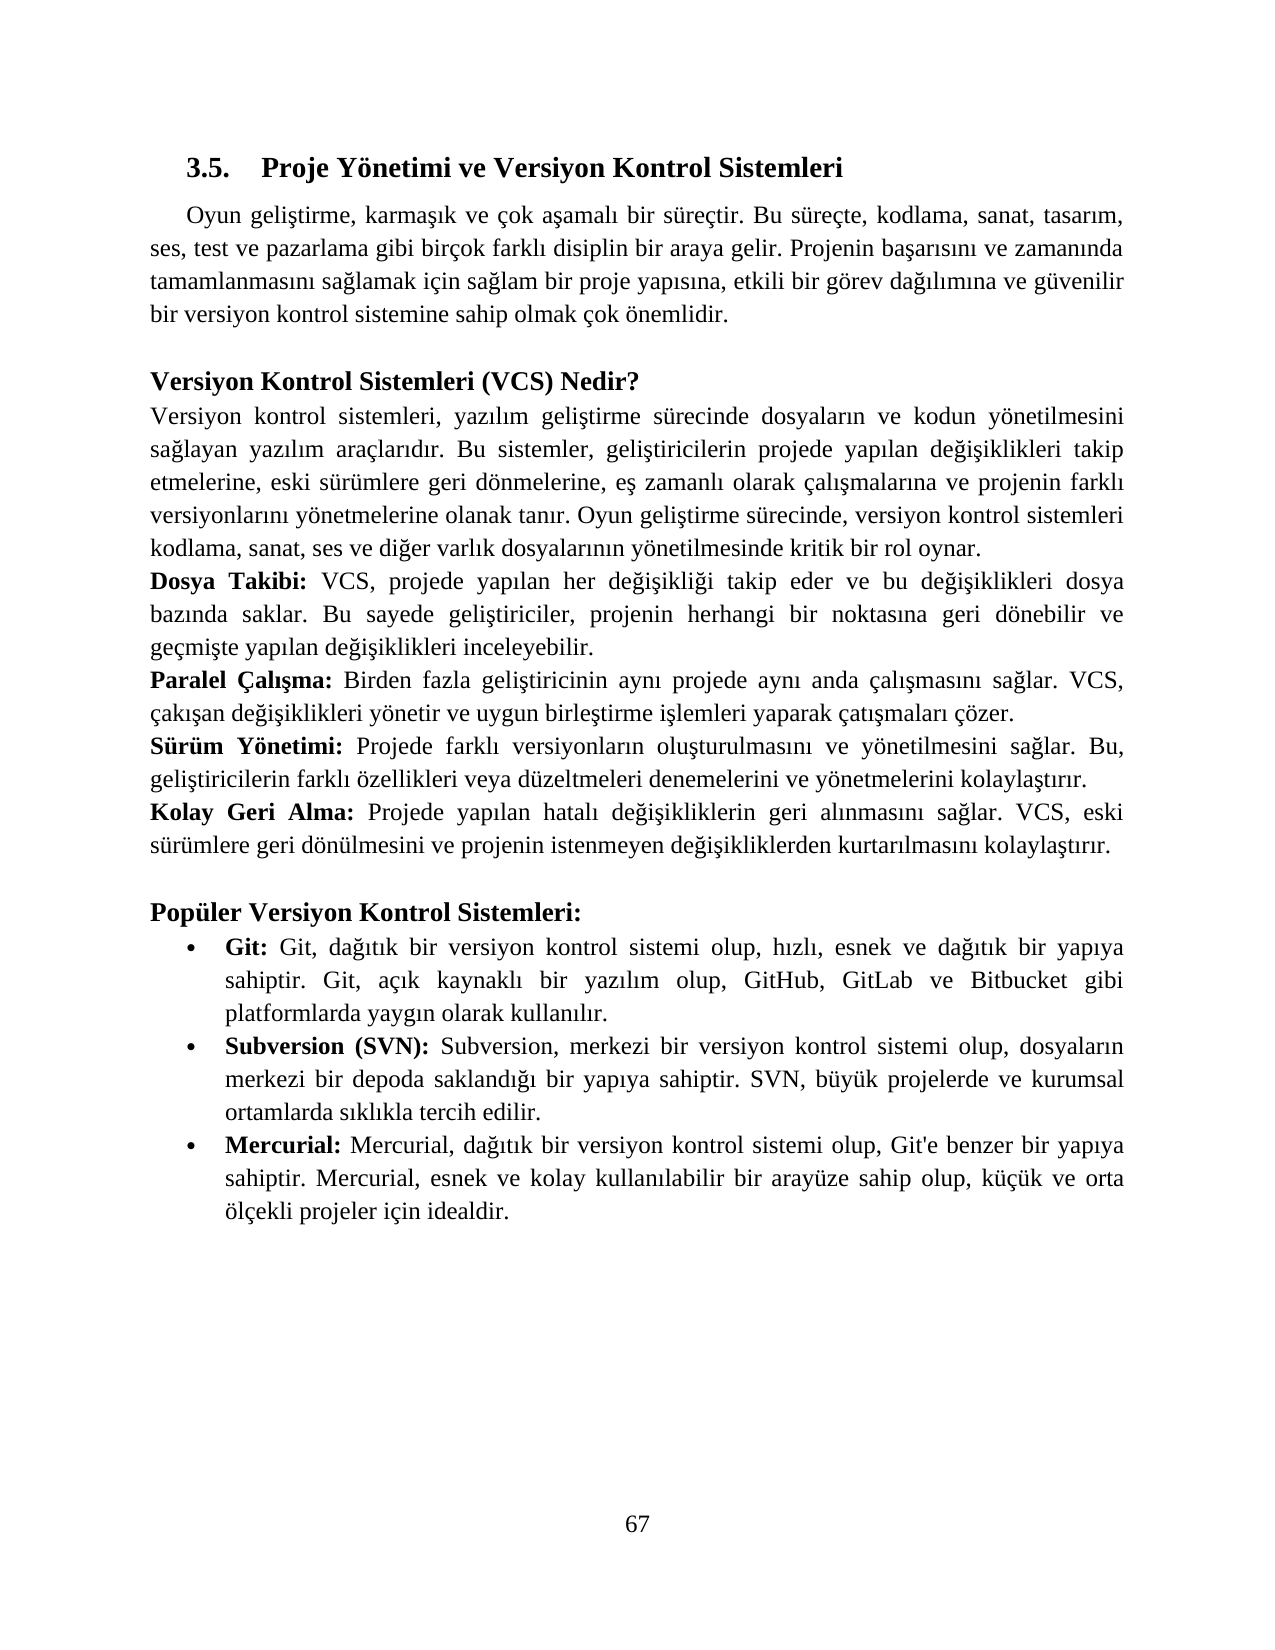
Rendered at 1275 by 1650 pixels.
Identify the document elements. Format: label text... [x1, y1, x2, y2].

text Oyun geliştirme, karmaşık ve çok aşamalı bir süreçtir. Bu süreçte, kodlama, sanat, tasarım, ses, test ve pazarlama gibi birçok farklı disiplin bir araya gelir. Projenin başarısını ve zamanında tamamlanmasını sağlamak için sağlam bir proje yapısına, etkili bir görev dağılımına ve güvenilir bir versiyon kontrol sistemine sahip olmak çok önemlidir. [150, 200, 1125, 328]
text Sürüm Yönetimi: Projede farklı versiyonların oluşturulmasını ve yönetilmesini sağlar. Bu, geliştiricilerin farklı özellikleri veya düzeltmeleri denemelerini ve yönetmelerini kolaylaştırır. [150, 731, 1125, 793]
text Versiyon Kontrol Sistemleri (VCS) Nedir? [150, 365, 1125, 397]
text Kolay Geri Alma: Projede yapılan hatalı değişikliklerin geri alınmasını sağlar. VCS, eski sürümlere geri dönülmesini ve projenin istenmeyen değişikliklerden kurtarılmasını kolaylaştırır. [150, 797, 1125, 859]
text Versiyon kontrol sistemleri, yazılım geliştirme sürecinde dosyaların ve kodun yönetilmesini sağlayan yazılım araçlarıdır. Bu sistemler, geliştiricilerin projede yapılan değişiklikleri takip etmelerine, eski sürümlere geri dönmelerine, eş zamanlı olarak çalışmalarına ve projenin farklı versiyonlarını yönetmelerine olanak tanır. Oyun geliştirme sürecinde, versiyon kontrol sistemleri kodlama, sanat, ses ve diğer varlık dosyalarının yönetilmesinde kritik bir rol oynar. [150, 401, 1125, 562]
text Paralel Çalışma: Birden fazla geliştiricinin aynı projede aynı anda çalışmasını sağlar. VCS, çakışan değişiklikleri yönetir ve uygun birleştirme işlemleri yaparak çatışmaları çözer. [150, 665, 1125, 727]
text Dosya Takibi: VCS, projede yapılan her değişikliği takip eder ve bu değişiklikleri dosya bazında saklar. Bu sayede geliştiriciler, projenin herhangi bir noktasına geri dönebilir ve geçmişte yapılan değişiklikleri inceleyebilir. [150, 566, 1125, 661]
list Subversion (SVN): Subversion, merkezi bir versiyon kontrol sistemi olup, dosyaların merkezi bir depoda saklandığı bir yapıya sahiptir. SVN, büyük projelerde ve kurumsal ortamlarda sıklıkla tercih edilir. [187, 1031, 1125, 1126]
text Proje Yönetimi ve Versiyon Kontrol Sistemleri [186, 150, 1125, 183]
list Git: Git, dağıtık bir versiyon kontrol sistemi olup, hızlı, esnek ve dağıtık bir yapıya sahiptir. Git, açık kaynaklı bir yazılım olup, GitHub, GitLab ve Bitbucket gibi platformlarda yaygın olarak kullanılır. [187, 932, 1125, 1027]
list Mercurial: Mercurial, dağıtık bir versiyon kontrol sistemi olup, Git'e benzer bir yapıya sahiptir. Mercurial, esnek ve kolay kullanılabilir bir arayüze sahip olup, küçük ve orta ölçekli projeler için idealdir. [187, 1130, 1125, 1225]
text Popüler Versiyon Kontrol Sistemleri: [150, 896, 1125, 928]
